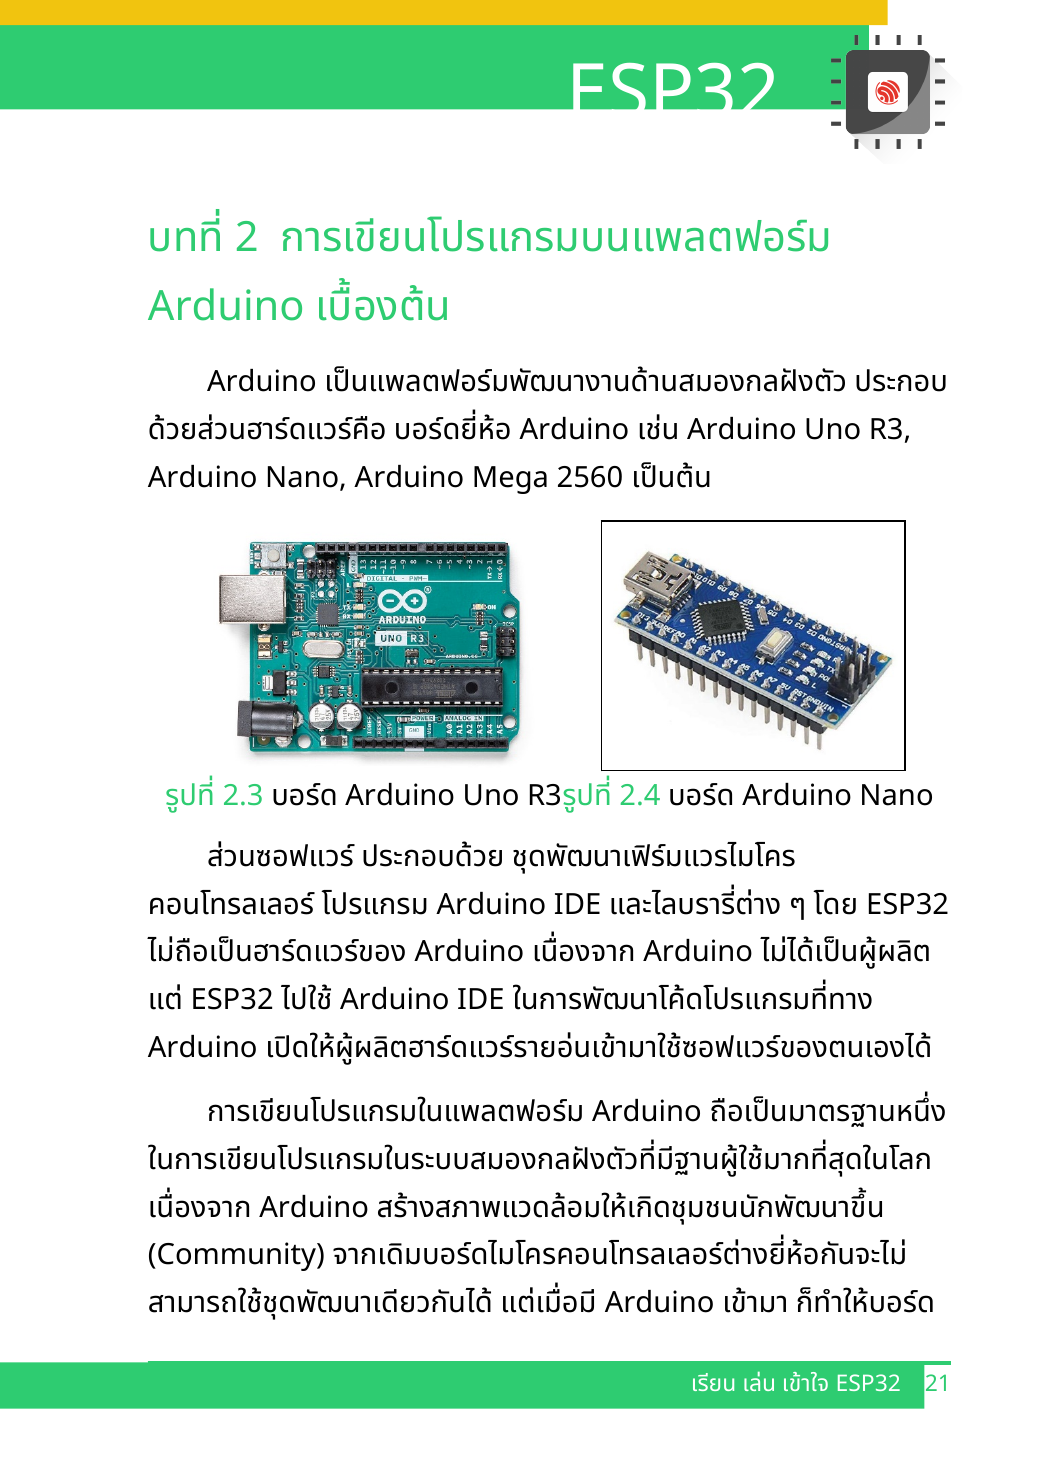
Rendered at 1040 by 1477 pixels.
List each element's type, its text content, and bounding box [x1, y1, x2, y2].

text ส่วนซอฟแวร์ ประกอบด้วย ชุดพัฒนาเฟิร์มแวรไมโครคอนโทรลเลอร์ โปรแกรม Arduino IDE และไลบรารี่ต่าง ๆ โดย ESP32 ไม่ถือเป็นฮาร์ดแวร์ของ Arduino เนื่องจาก Arduino ไม่ได้เป็นผู้ผลิต แต่ ESP32 ไปใช้ Arduino IDE ในการพัฒนาโค้ดโปรแกรมที่ทาง Arduino เปิดให้ผู้ผลิตฮาร์ดแวร์รายอ่นเข้ามาใช้ซอฟแวร์ของตนเองได้ [148, 836, 951, 1070]
picture [828, 35, 980, 164]
picture [202, 521, 536, 772]
picture [602, 522, 904, 770]
text Arduino เป็นแพลตฟอร์มพัฒนางานด้านสมองกลฝังตัว ประกอบด้วยส่วนฮาร์ดแวร์คือ บอร์ดยี่ห้อ Arduino เช่น Arduino Uno R3, Arduino Nano, Arduino Mega 2560 เป็นต้น [148, 361, 951, 500]
subtitle การเขียนโปรแกรมบนแพลตฟอร์ม Arduino เบื้องต้น [148, 207, 951, 339]
